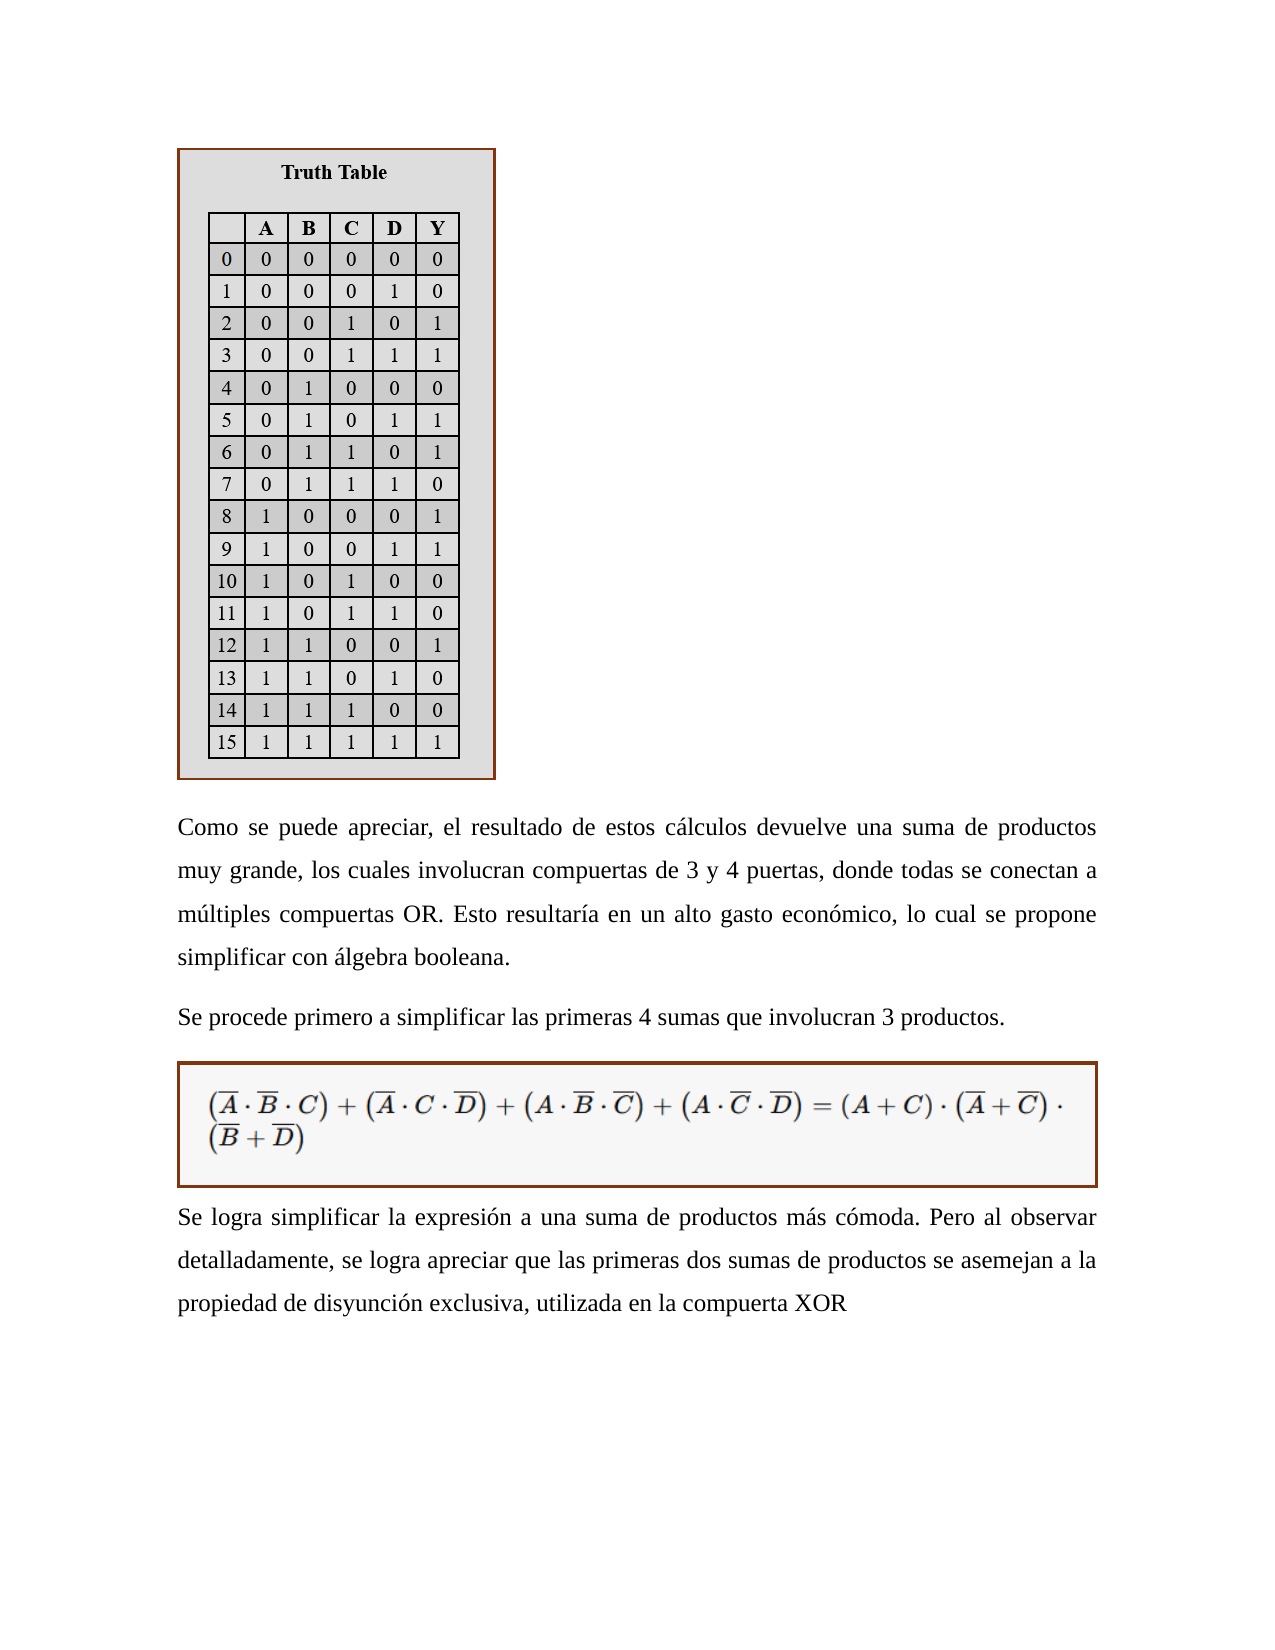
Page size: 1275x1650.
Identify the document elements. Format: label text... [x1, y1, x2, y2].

text Se logra simplificar la expresión a una suma de productos más cómoda. Pero al observar detalladamente, se logra apreciar que las primeras dos sumas de productos se asemejan a la propiedad de disyunción exclusiva, utilizada en la compuerta XOR [177, 1188, 1098, 1317]
text Como se puede apreciar, el resultado de estos cálculos devuelve una suma de productos muy grande, los cuales involucran compuertas de 3 y 4 puertas, donde todas se conectan a múltiples compuertas OR. Esto resultaría en un alto gasto económico, lo cual se propone simplificar con álgebra booleana. [177, 812, 1098, 971]
picture [180, 150, 493, 778]
text Se procede primero a simplificar las primeras 4 sumas que involucran 3 productos. [177, 1002, 1098, 1030]
picture [180, 1065, 1095, 1185]
